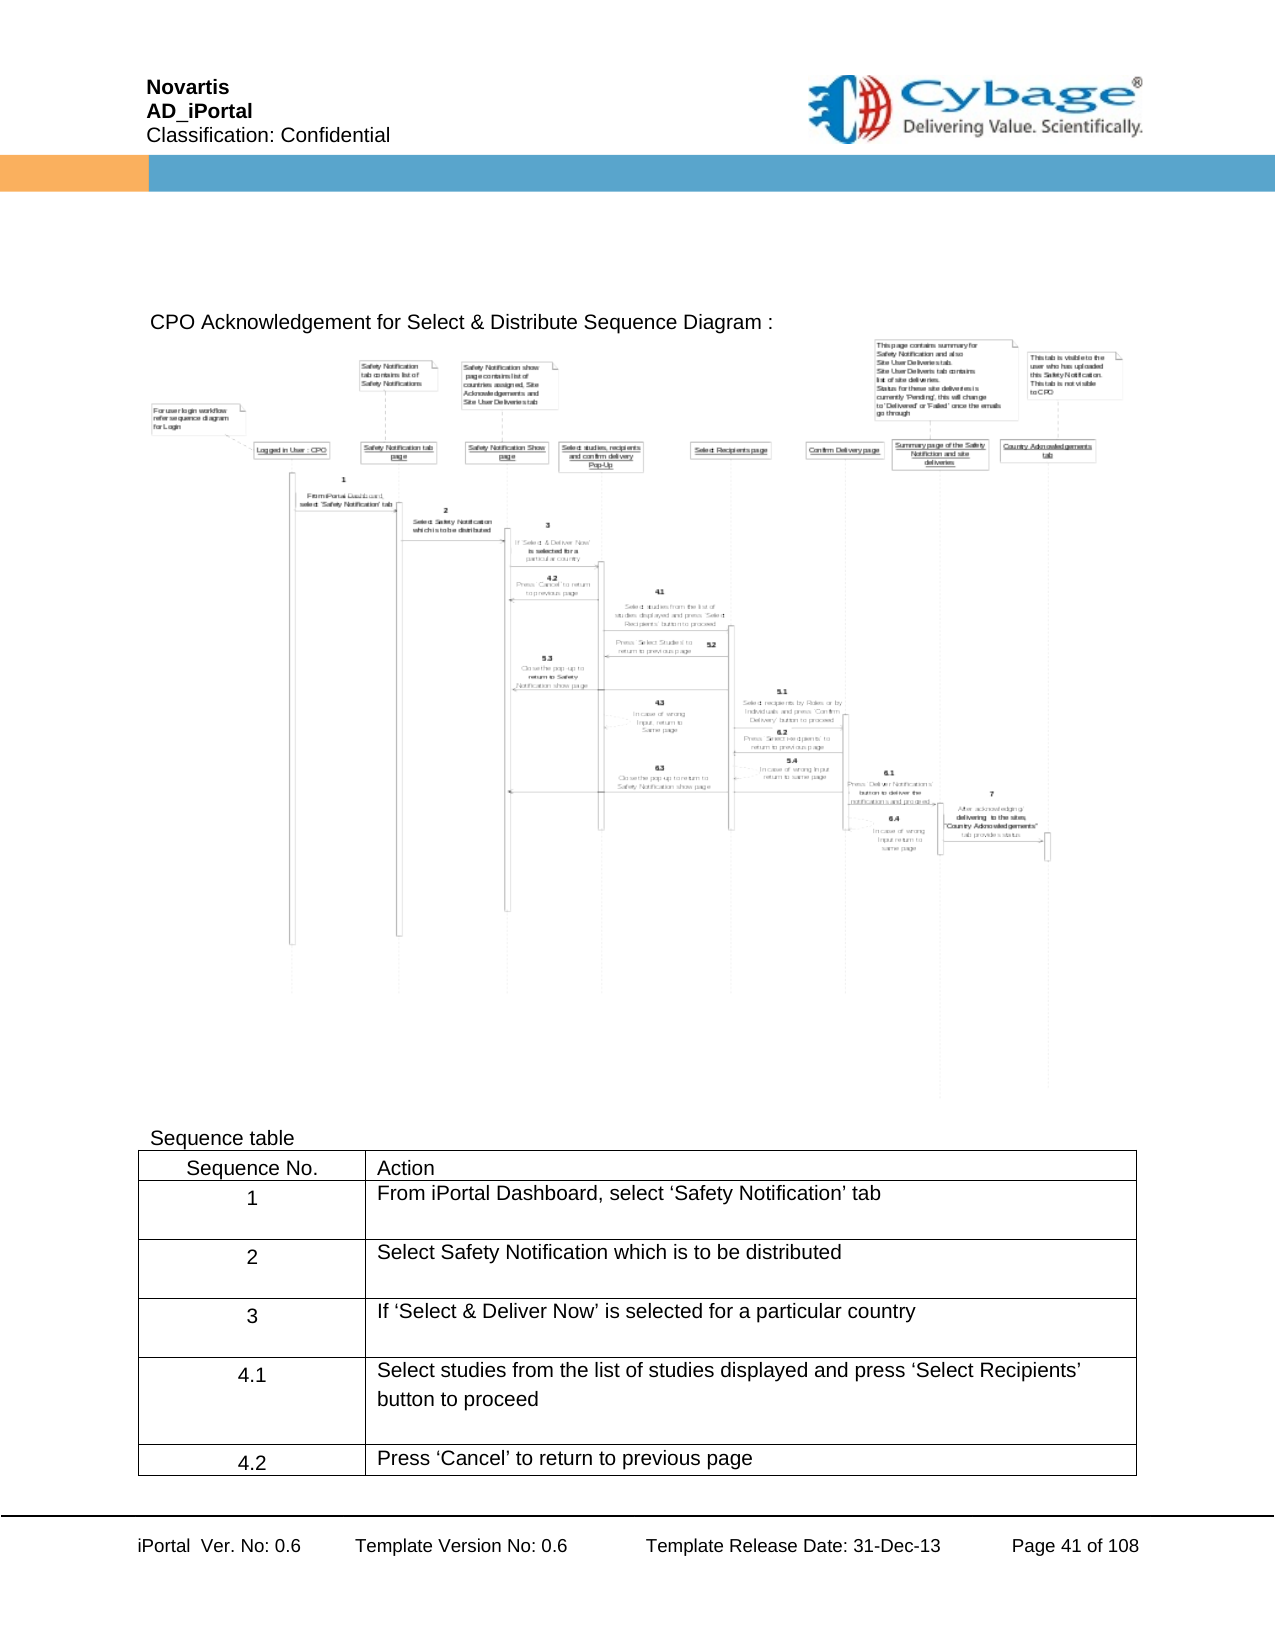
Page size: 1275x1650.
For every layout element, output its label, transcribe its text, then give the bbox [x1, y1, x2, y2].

table_header Sequence No. [139, 1151, 365, 1180]
picture [808, 75, 1143, 144]
table_cell If ‘Select & Deliver Now’ is selected for a particular country [366, 1299, 1136, 1357]
table_header Action [366, 1151, 1136, 1180]
table_cell 1 [139, 1181, 365, 1239]
table_cell 4.2 [139, 1445, 365, 1474]
text Sequence table [150, 1120, 1125, 1149]
table_cell 2 [139, 1240, 365, 1298]
table_cell Press ‘Cancel’ to return to previous page [366, 1445, 1136, 1474]
table_cell Select studies from the list of studies displayed and press ‘Select Recipients’ button to proceed [366, 1358, 1136, 1444]
text CPO Acknowledgement for Select & Distribute Sequence Diagram : [150, 305, 1125, 334]
table_cell 4.1 [139, 1358, 365, 1444]
table_cell From iPortal Dashboard, select ‘Safety Notification’ tab [366, 1181, 1136, 1239]
table_cell Select Safety Notification which is to be distributed [366, 1240, 1136, 1298]
table_cell 3 [139, 1299, 365, 1357]
